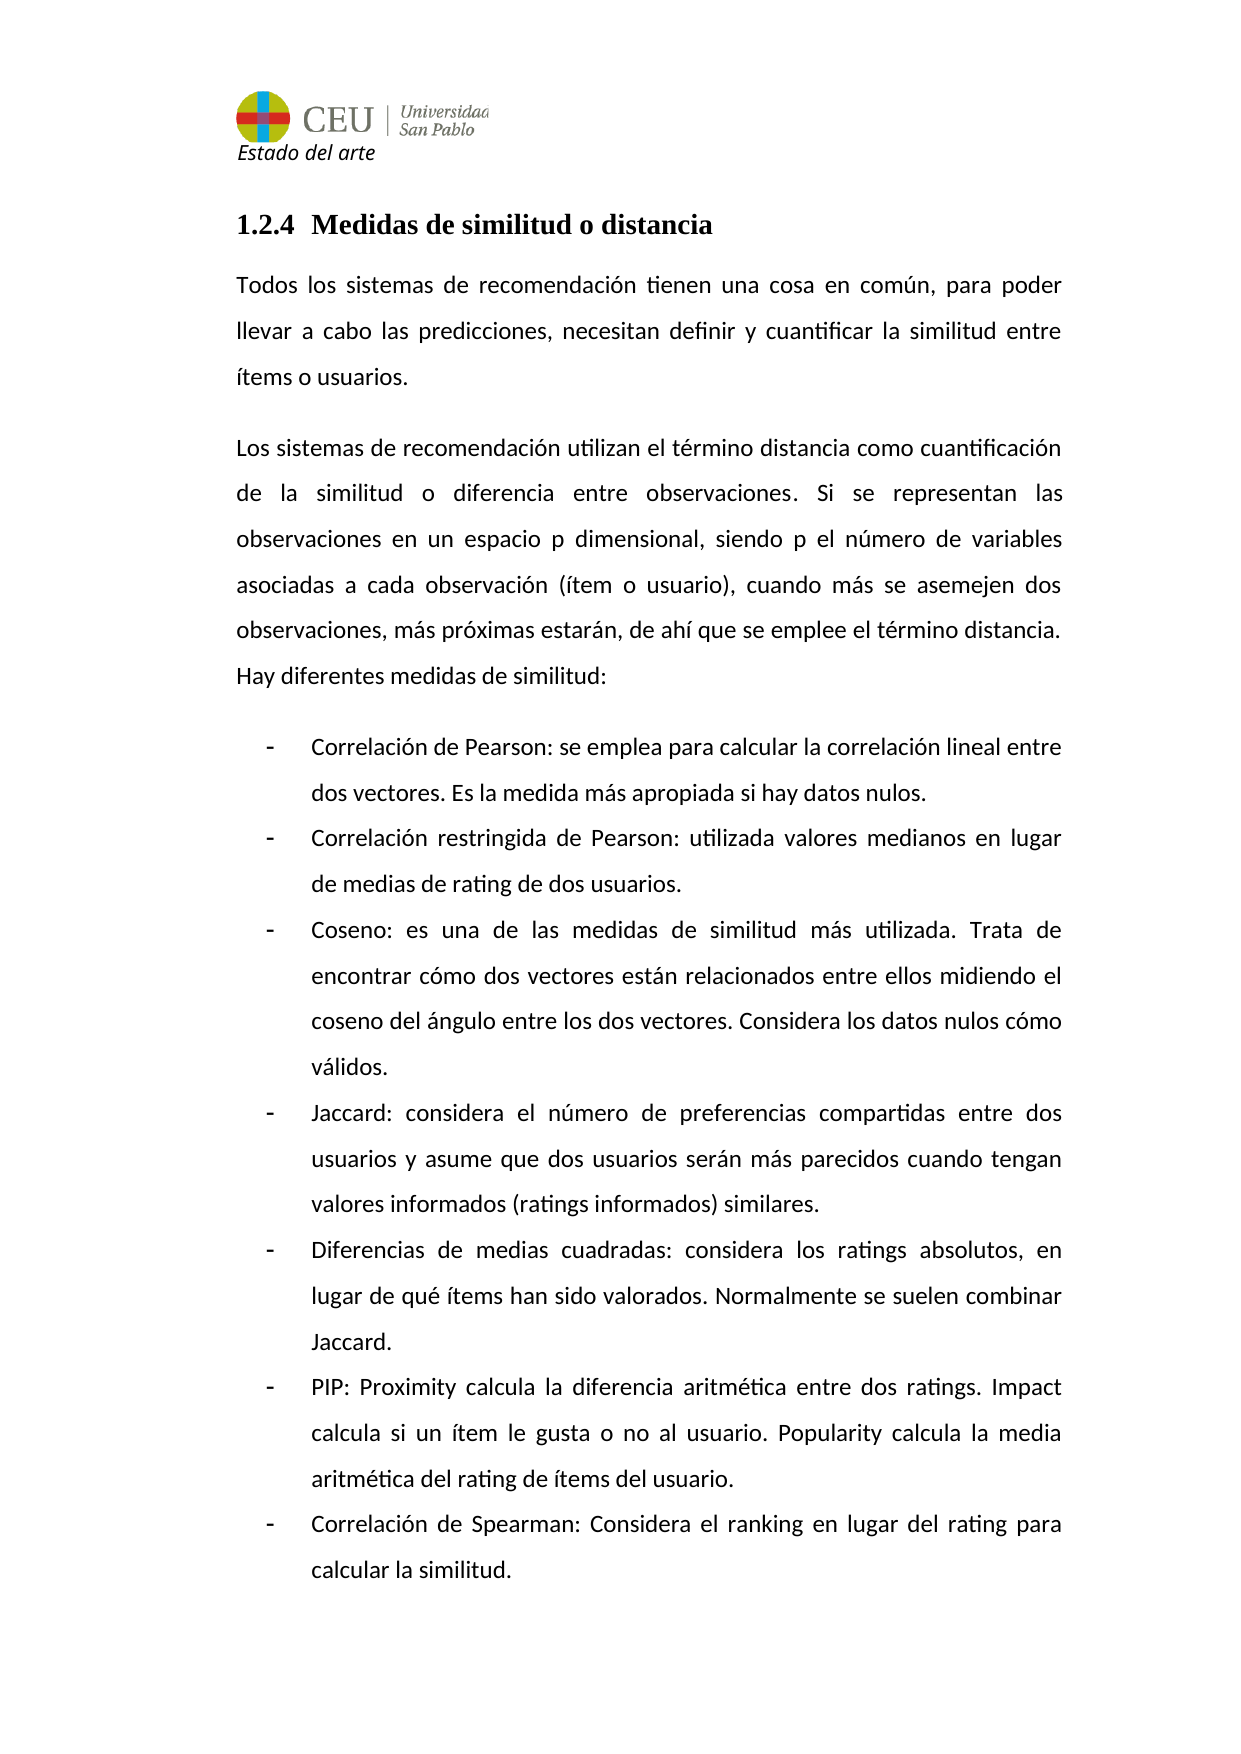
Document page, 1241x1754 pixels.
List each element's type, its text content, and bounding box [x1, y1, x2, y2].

text Todos los sistemas de recomendación tienen una cosa en común, para poder llevar a cabo las predicciones, necesitan definir y cuantificar la similitud entre ítems o usuarios. [236, 269, 1063, 392]
subtitle Medidas de similitud o distancia [236, 207, 1063, 240]
text Los sistemas de recomendación utilizan el término distancia como cuantificación de la similitud o diferencia entre observaciones. Si se representan las observaciones en un espacio p dimensional, siendo p el número de variables asociadas a cada observación (ítem o usuario), cuando más se asemejen dos observaciones, más próximas estarán, de ahí que se emplee el término distancia. Hay diferentes medidas de similitud: [236, 432, 1063, 691]
list Correlación restringida de Pearson: utilizada valores medianos en lugar de medias de rating de dos usuarios. [266, 823, 1063, 899]
list Correlación de Pearson: se emplea para calcular la correlación lineal entre dos vectores. Es la medida más apropiada si hay datos nulos. [266, 731, 1063, 807]
list Coseno: es una de las medidas de similitud más utilizada. Trata de encontrar cómo dos vectores están relacionados entre ellos midiendo el coseno del ángulo entre los dos vectores. Considera los datos nulos cómo válidos. [266, 914, 1063, 1082]
list Diferencias de medias cuadradas: considera los ratings absolutos, en lugar de qué ítems han sido valorados. Normalmente se suelen combinar Jaccard. [266, 1234, 1063, 1356]
list Correlación de Spearman: Considera el ranking en lugar del rating para calcular la similitud. [266, 1508, 1063, 1585]
picture [235, 89, 489, 143]
list Jaccard: considera el número de preferencias compartidas entre dos usuarios y asume que dos usuarios serán más parecidos cuando tengan valores informados (ratings informados) similares. [266, 1097, 1063, 1219]
list PIP: Proximity calcula la diferencia aritmética entre dos ratings. Impact calcula si un ítem le gusta o no al usuario. Popularity calcula la media aritmética del rating de ítems del usuario. [266, 1371, 1063, 1493]
